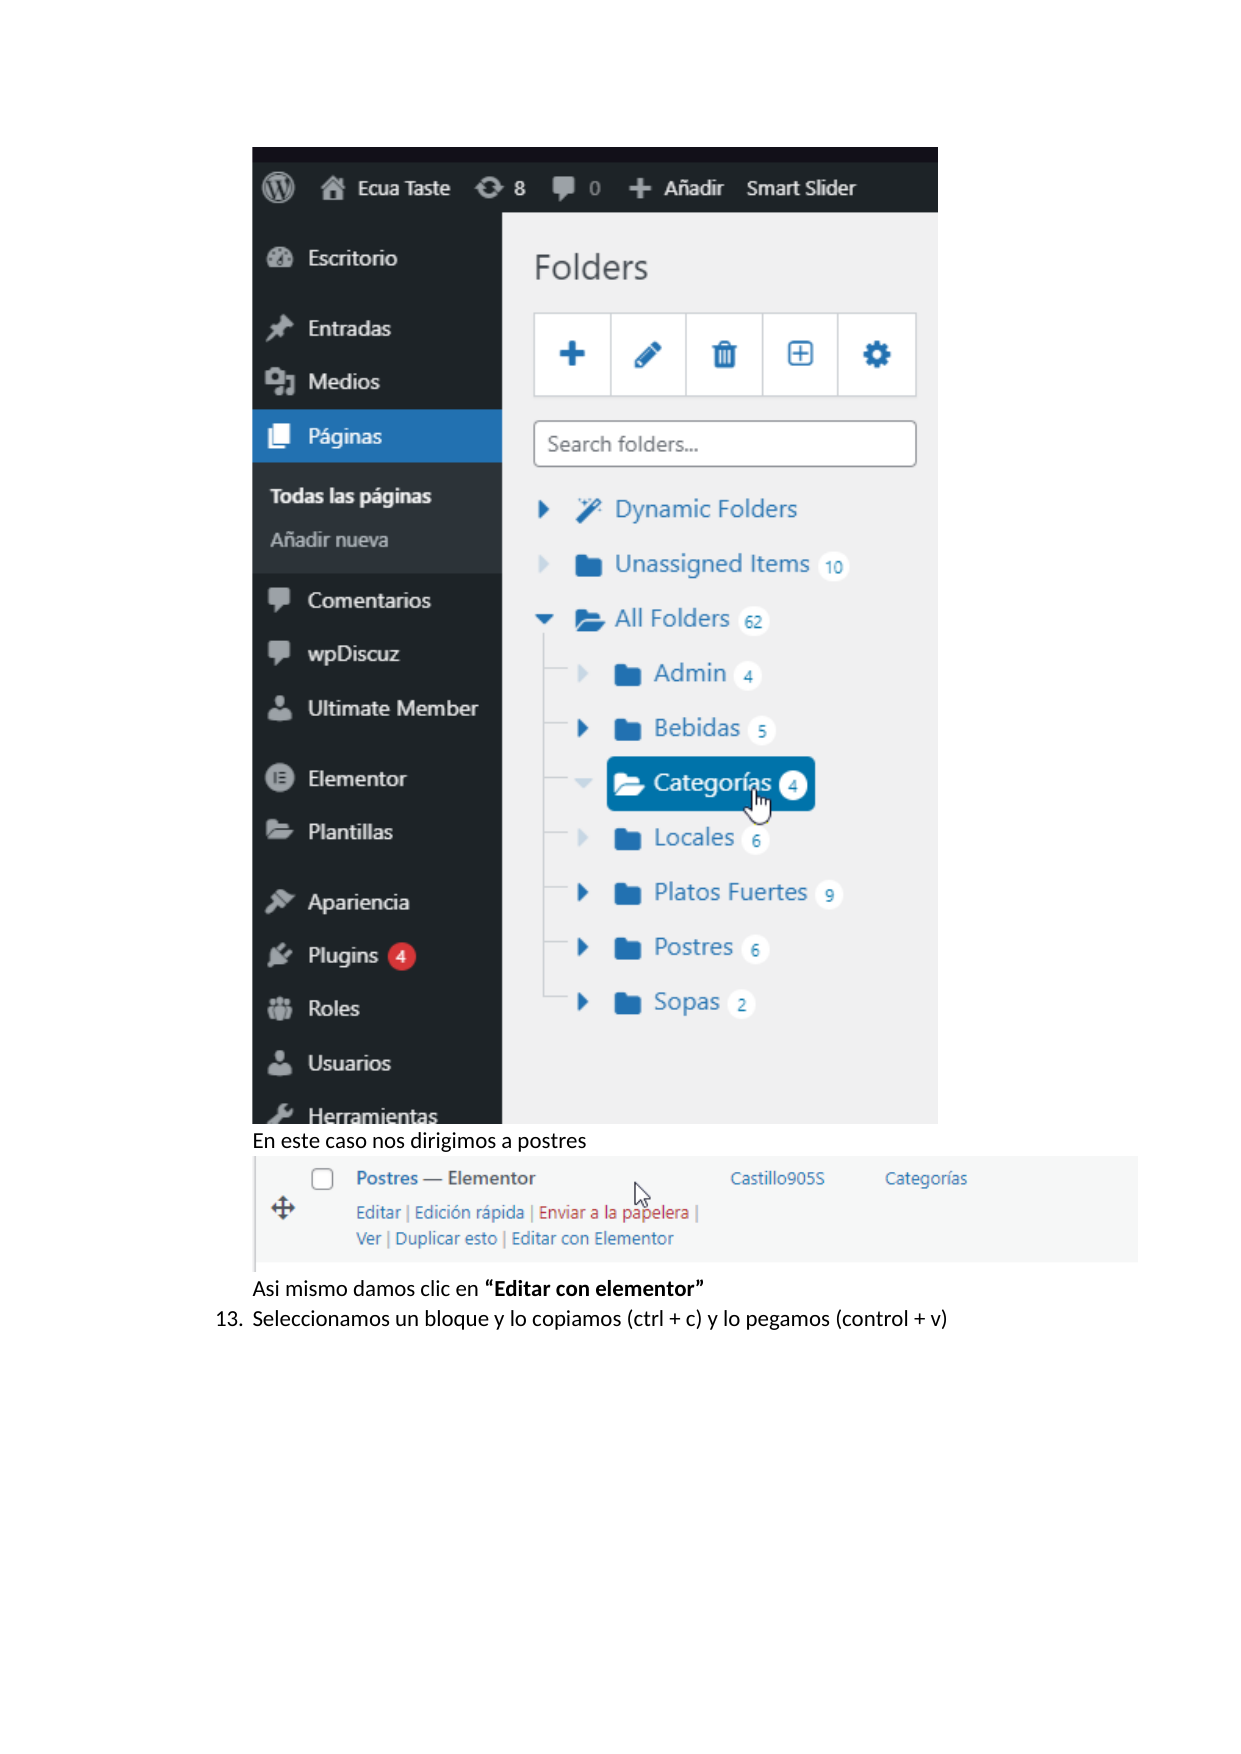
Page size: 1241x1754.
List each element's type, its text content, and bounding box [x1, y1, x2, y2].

picture [252, 1156, 1138, 1272]
list Seleccionamos un bloque y lo copiamos (ctrl + c) y lo pegamos (control + v) [215, 1304, 1063, 1332]
picture [252, 147, 938, 1124]
list Asi mismo damos clic en “Editar con elementor” [252, 1274, 1063, 1302]
list En este caso nos dirigimos a postres [252, 1126, 1063, 1154]
